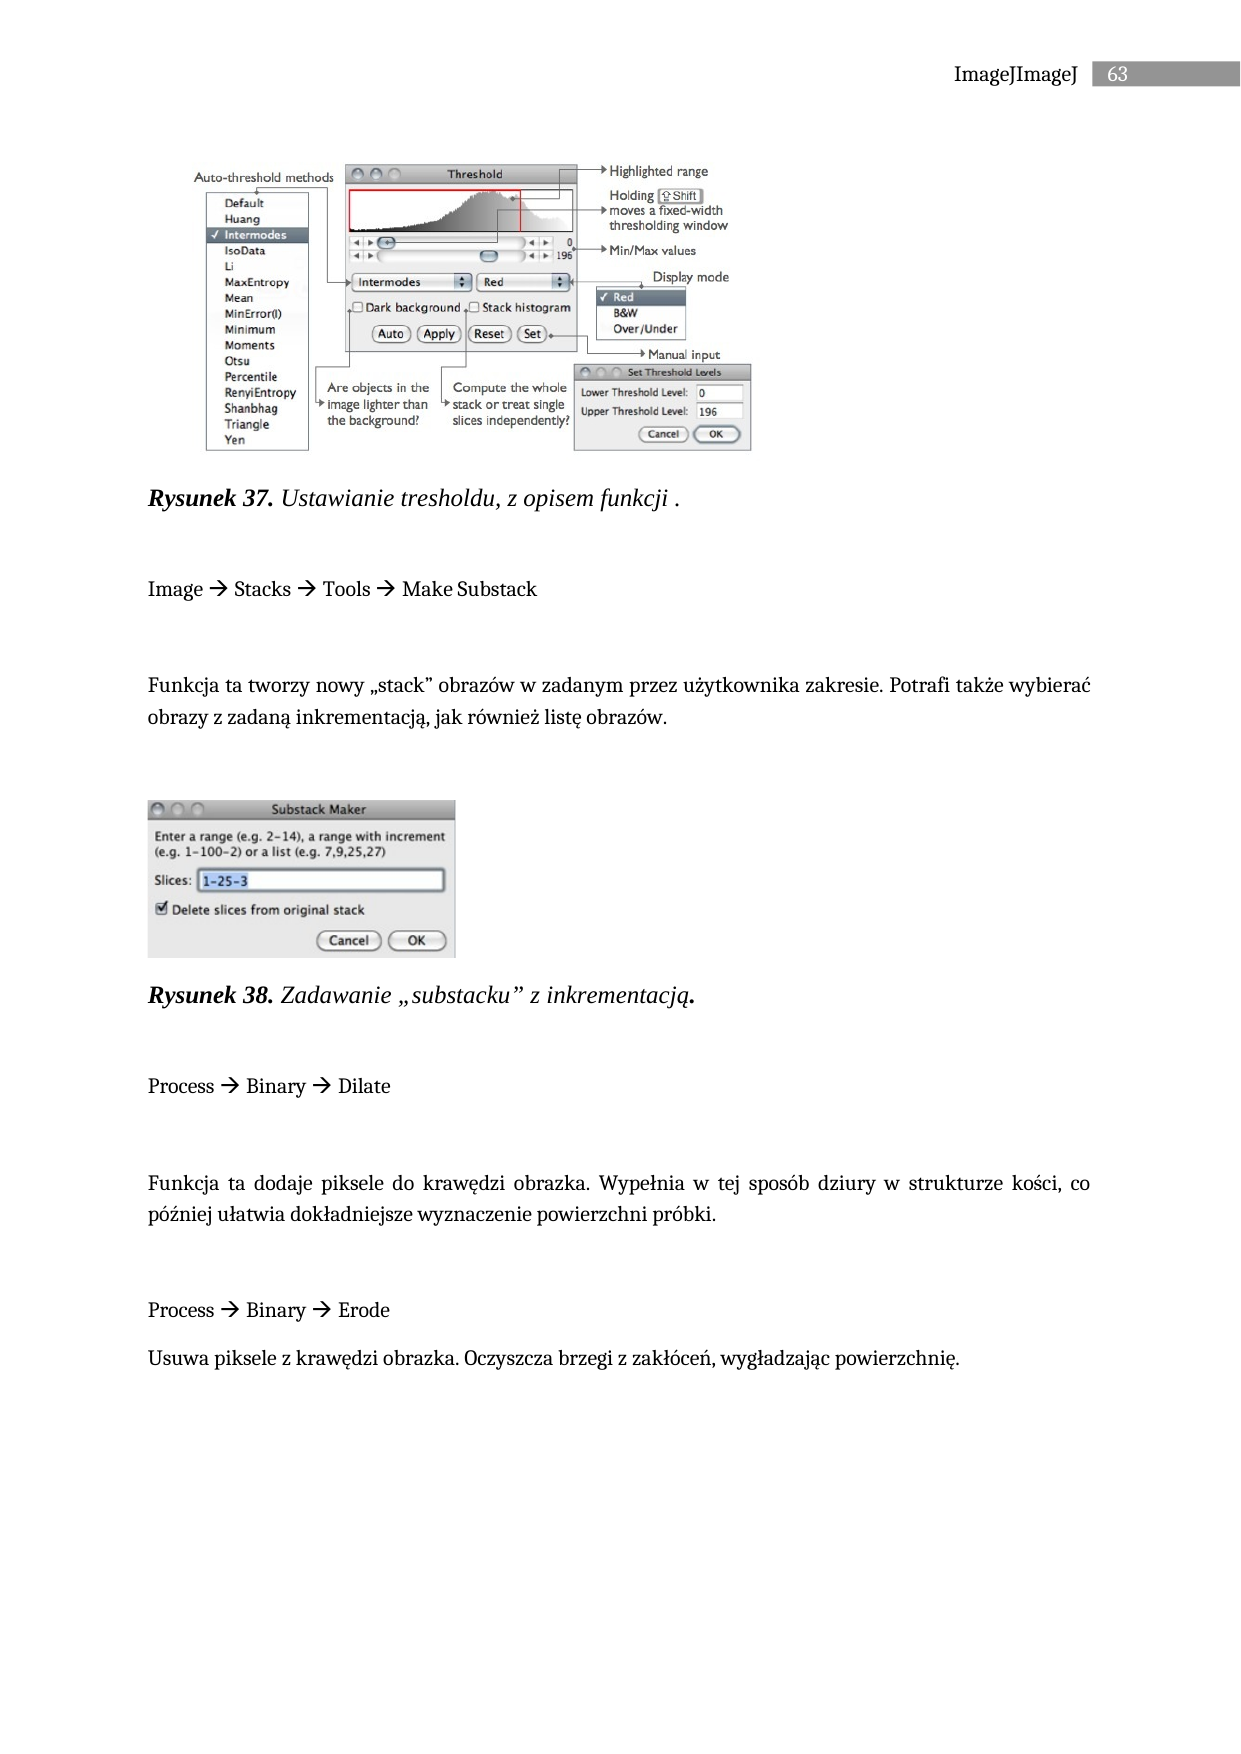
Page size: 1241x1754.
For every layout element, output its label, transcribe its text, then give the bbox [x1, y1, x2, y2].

text Funkcja ta tworzy nowy „stack” obrazów w zadanym przez użytkownika zakresie. Potrafi także wybierać obrazy z zadaną inkrementacją, jak również listę obrazów. [148, 673, 1092, 729]
text Usuwa piksele z krawędzi obrazka. Oczyszcza brzegi z zakłóceń, wygładzając powierzchnię. [148, 1346, 1092, 1371]
text Rysunek 37. Ustawianie tresholdu, z opisem funkcji . [148, 483, 1092, 512]
text Image Stacks Tools Make Substack [148, 577, 1092, 602]
text Rysunek 38. Zadawanie „substacku” z inkrementacją. [148, 980, 1092, 1009]
picture [147, 800, 456, 958]
text Process Binary Erode [148, 1298, 1092, 1323]
picture [147, 147, 799, 461]
text Process Binary Dilate [148, 1074, 1092, 1099]
text Funkcja ta dodaje piksele do krawędzi obrazka. Wypełnia w tej sposób dziury w strukturze kości, co później ułatwia dokładniejsze wyznaczenie powierzchni próbki. [148, 1170, 1092, 1227]
